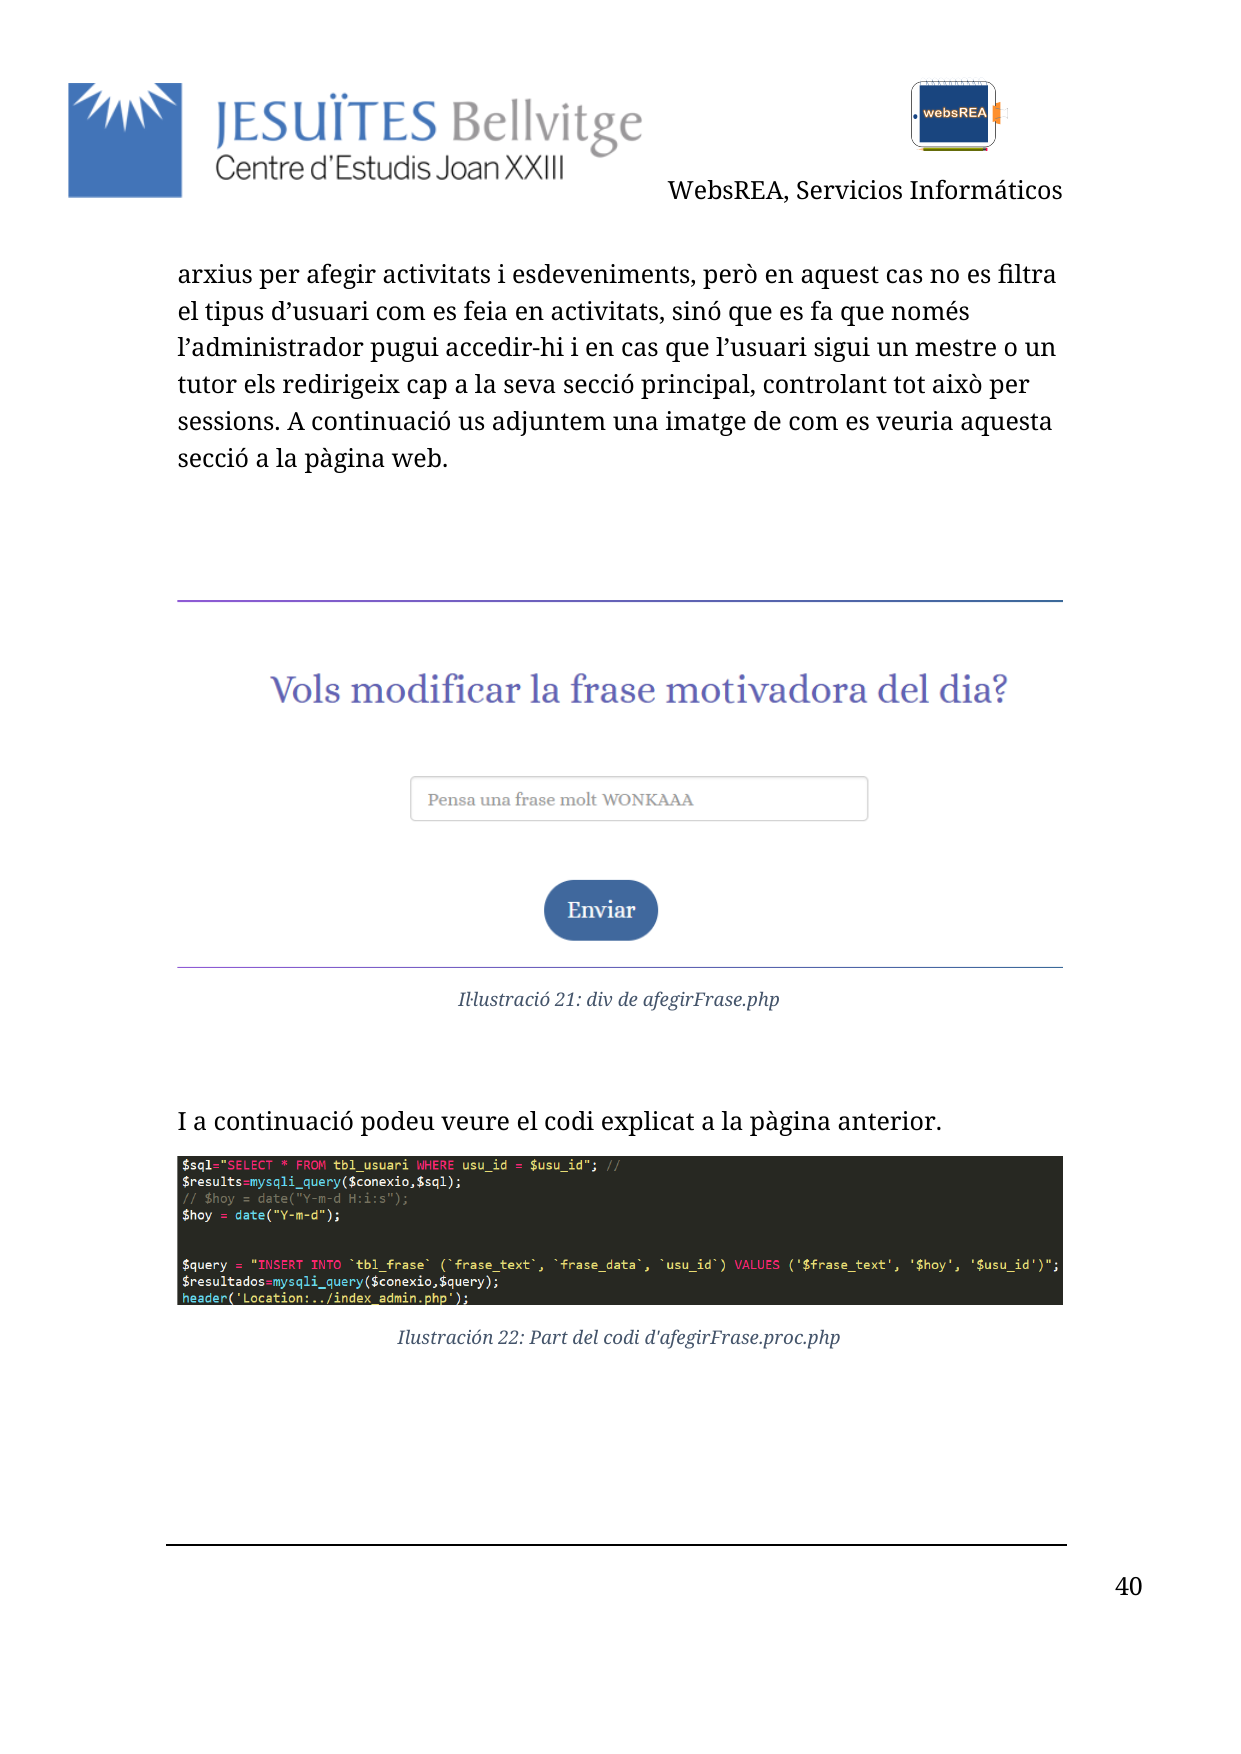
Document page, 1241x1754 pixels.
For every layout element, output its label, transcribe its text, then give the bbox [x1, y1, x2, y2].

text Il·lustració 21: div de afegirFrase.php [177, 987, 1063, 1012]
picture [177, 1156, 1063, 1305]
text I a continuació podeu veure el codi explicat a la pàgina anterior. [177, 1103, 1063, 1137]
picture [898, 73, 1014, 157]
picture [177, 600, 1063, 968]
picture [68, 83, 670, 198]
text Ilustración 22: Part del codi d'afegirFrase.proc.php [177, 1324, 1063, 1349]
